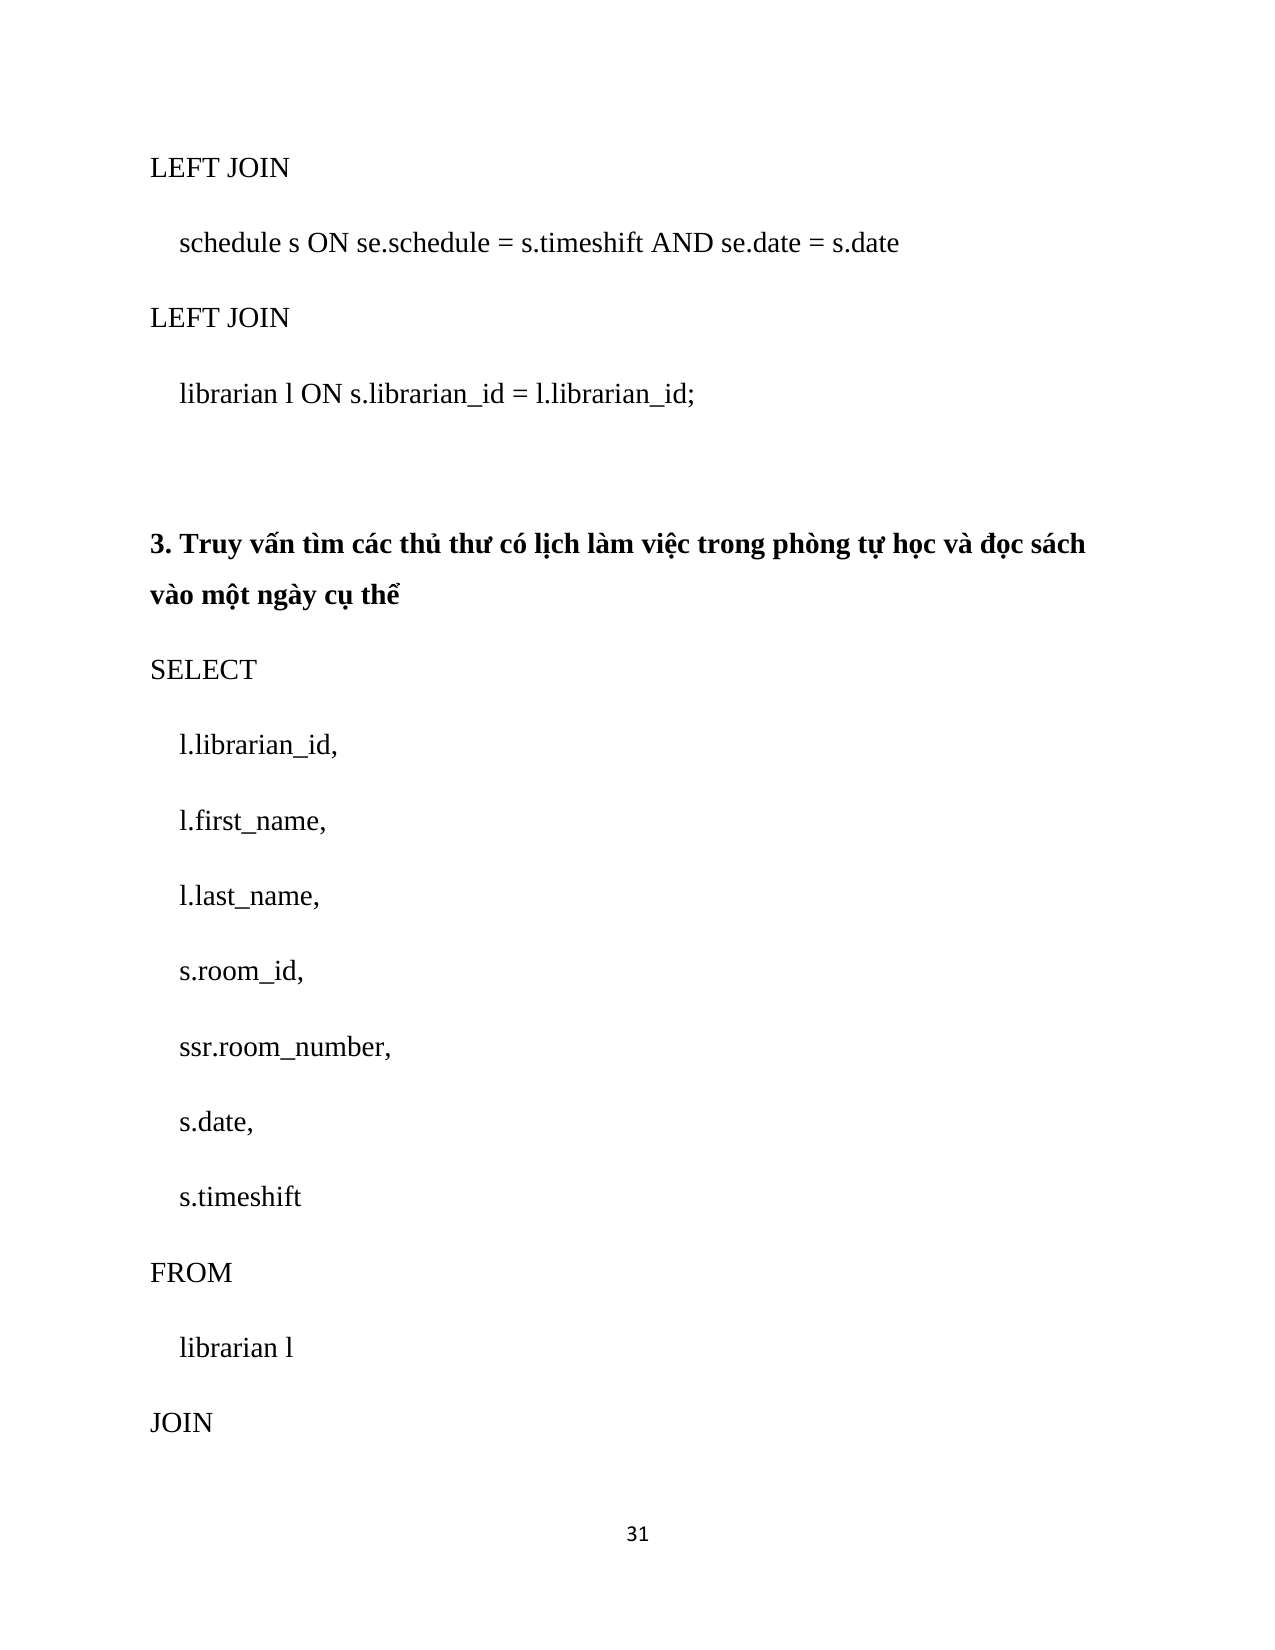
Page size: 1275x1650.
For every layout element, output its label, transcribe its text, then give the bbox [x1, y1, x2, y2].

text l.last_name, [150, 878, 1125, 912]
text librarian l [150, 1330, 1125, 1363]
text JOIN [150, 1405, 1125, 1439]
text 3. Truy vấn tìm các thủ thư có lịch làm việc trong phòng tự học và đọc sách vào một ngày cụ thể [150, 527, 1125, 610]
text l.librarian_id, [150, 727, 1125, 761]
text s.room_id, [150, 953, 1125, 987]
text schedule s ON se.schedule = s.timeshift AND se.date = s.date [150, 225, 1125, 259]
text s.date, [150, 1104, 1125, 1138]
text librarian l ON s.librarian_id = l.librarian_id; [150, 376, 1125, 409]
text FROM [150, 1255, 1125, 1288]
text LEFT JOIN [150, 150, 1125, 183]
text s.timeshift [150, 1179, 1125, 1213]
text SELECT [150, 652, 1125, 686]
text l.first_name, [150, 803, 1125, 836]
text ssr.room_number, [150, 1029, 1125, 1062]
text LEFT JOIN [150, 301, 1125, 334]
